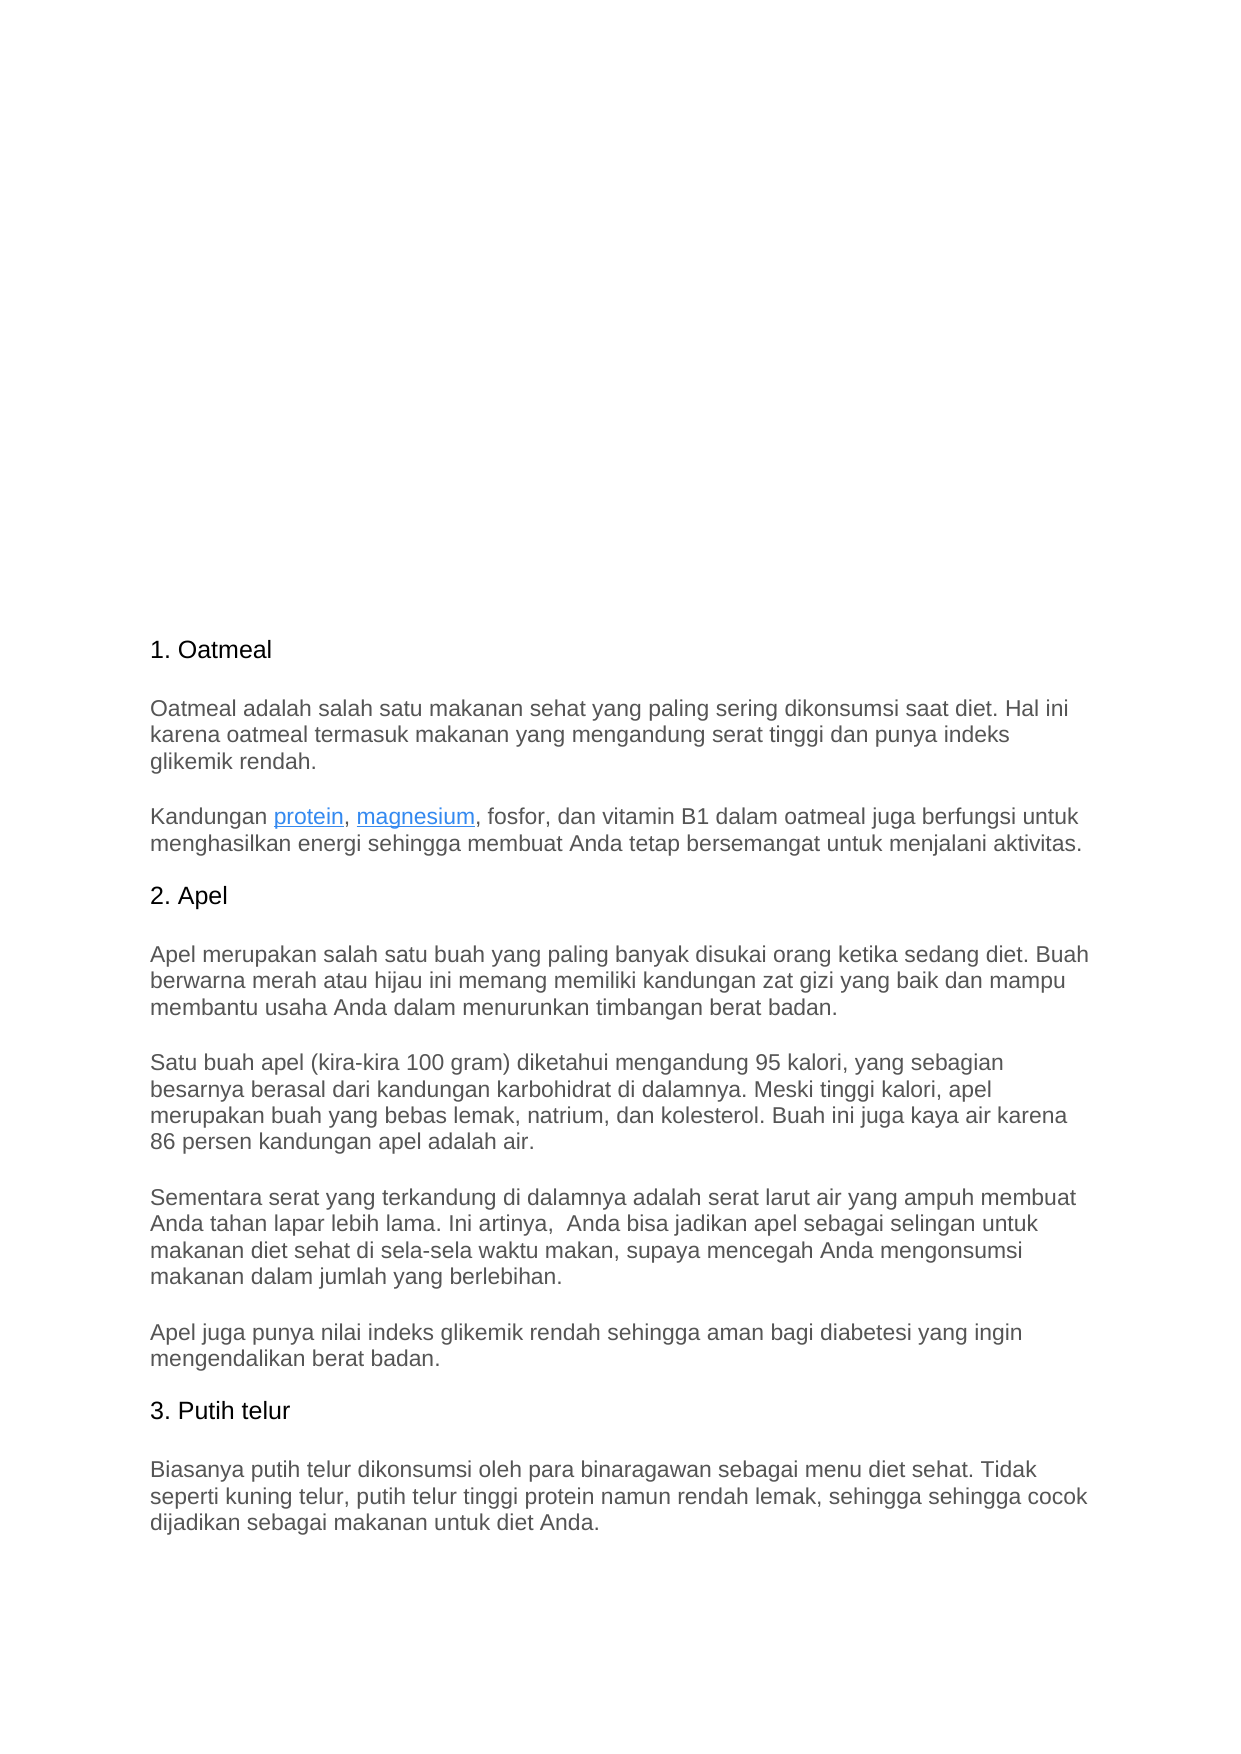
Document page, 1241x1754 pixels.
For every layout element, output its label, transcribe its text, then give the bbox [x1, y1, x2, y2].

text Kandungan protein, magnesium, fosfor, dan vitamin B1 dalam oatmeal juga berfungsi untuk menghasilkan energi sehingga membuat Anda tetap bersemangat untuk menjalani aktivitas. [150, 803, 1090, 856]
text Biasanya putih telur dikonsumsi oleh para binaragawan sebagai menu diet sehat. Tidak seperti kuning telur, putih telur tinggi protein namun rendah lemak, sehingga sehingga cocok dijadikan sebagai makanan untuk diet Anda. [150, 1456, 1090, 1535]
text Oatmeal adalah salah satu makanan sehat yang paling sering dikonsumsi saat diet. Hal ini karena oatmeal termasuk makanan yang mengandung serat tinggi dan punya indeks glikemik rendah. [150, 695, 1090, 774]
subtitle 1. Oatmeal [150, 635, 1090, 663]
text Apel merupakan salah satu buah yang paling banyak disukai orang ketika sedang diet. Buah berwarna merah atau hijau ini memang memiliki kandungan zat gizi yang baik dan mampu membantu usaha Anda dalam menurunkan timbangan berat badan. [150, 941, 1090, 1020]
subtitle 2. Apel [150, 881, 1090, 909]
text Satu buah apel (kira-kira 100 gram) diketahui mengandung 95 kalori, yang sebagian besarnya berasal dari kandungan karbohidrat di dalamnya. Meski tinggi kalori, apel merupakan buah yang bebas lemak, natrium, dan kolesterol. Buah ini juga kaya air karena 86 persen kandungan apel adalah air. [150, 1049, 1090, 1155]
subtitle 3. Putih telur [150, 1396, 1090, 1425]
text Apel juga punya nilai indeks glikemik rendah sehingga aman bagi diabetesi yang ingin mengendalikan berat badan. [150, 1318, 1090, 1371]
text Sementara serat yang terkandung di dalamnya adalah serat larut air yang ampuh membuat Anda tahan lapar lebih lama. Ini artinya, Anda bisa jadikan apel sebagai selingan untuk makanan diet sehat di sela-sela waktu makan, supaya mencegah Anda mengonsumsi makanan dalam jumlah yang berlebihan. [150, 1184, 1090, 1289]
